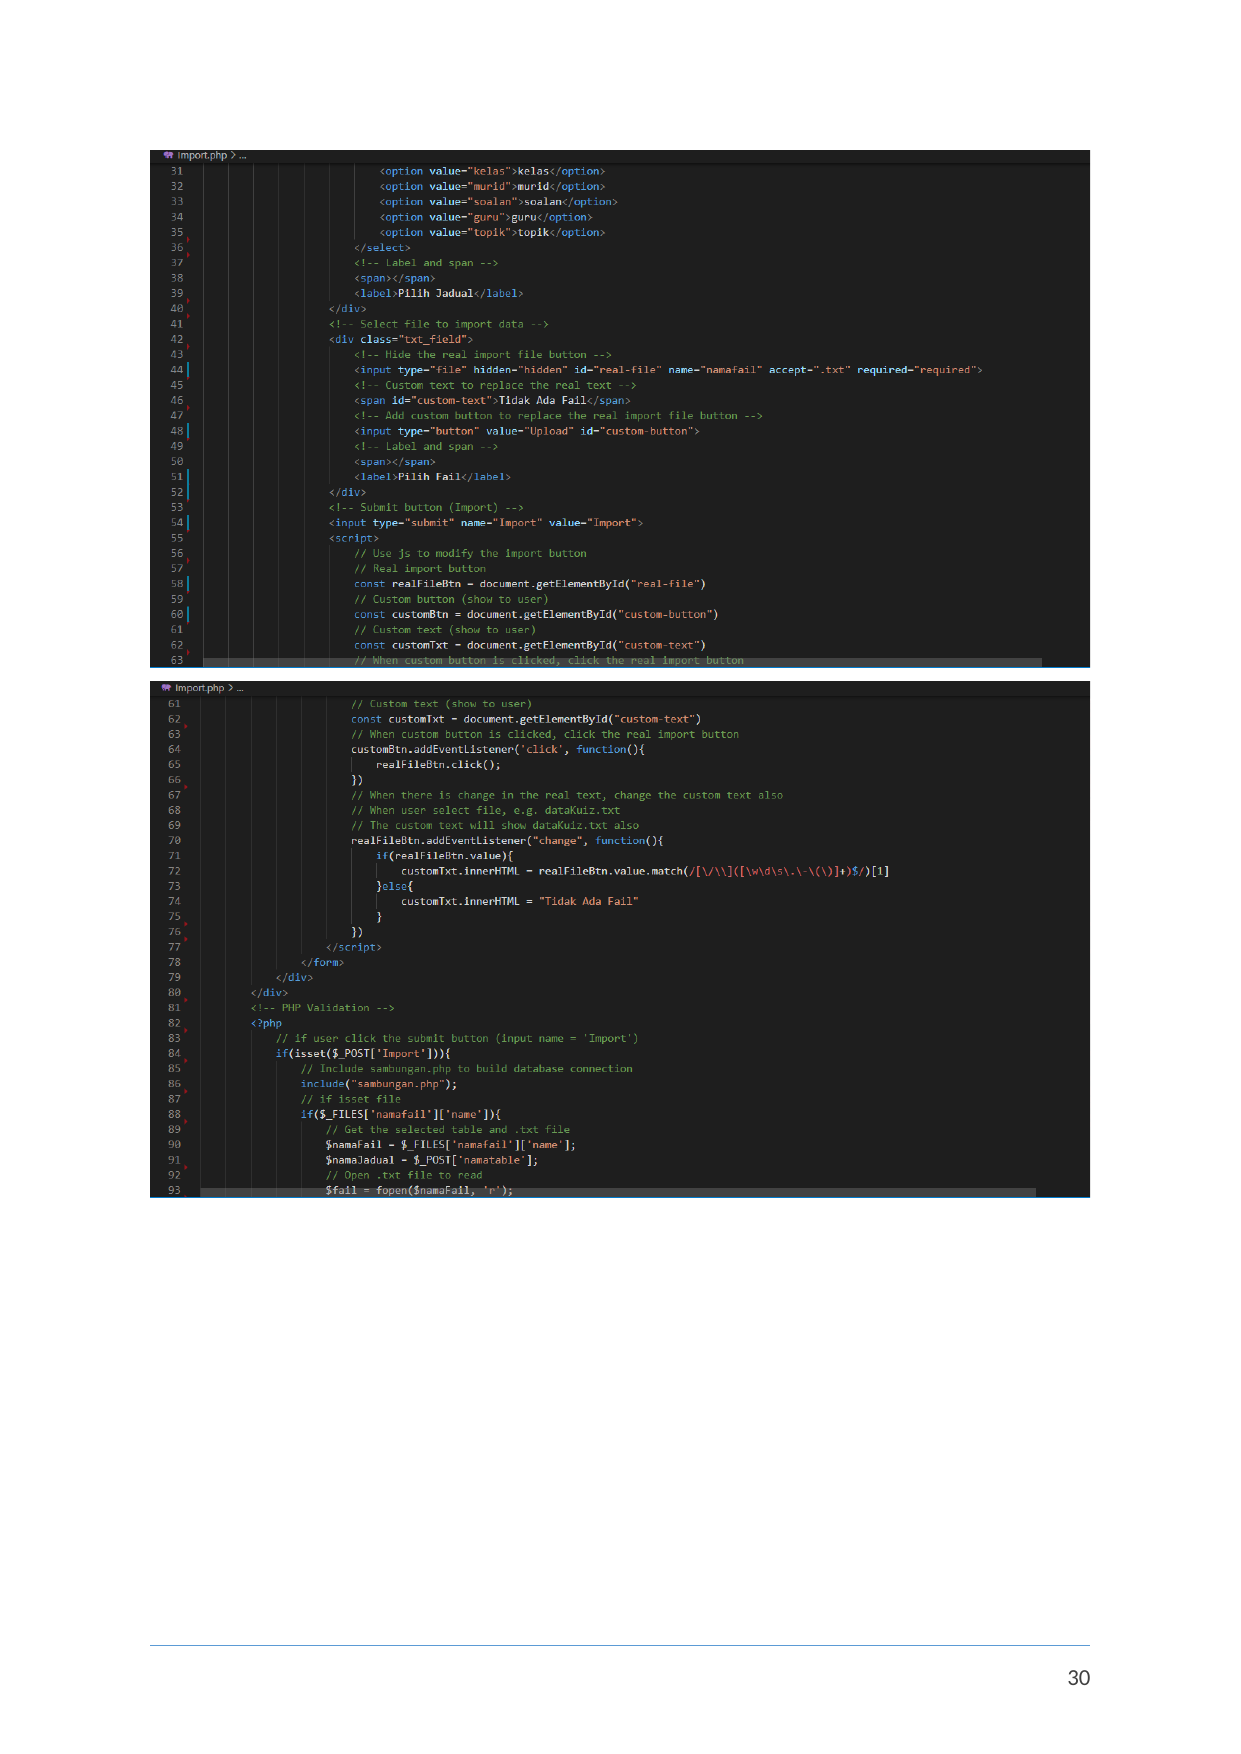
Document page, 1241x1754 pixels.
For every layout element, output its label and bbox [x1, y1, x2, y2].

picture [150, 150, 1091, 668]
picture [150, 681, 1091, 1198]
